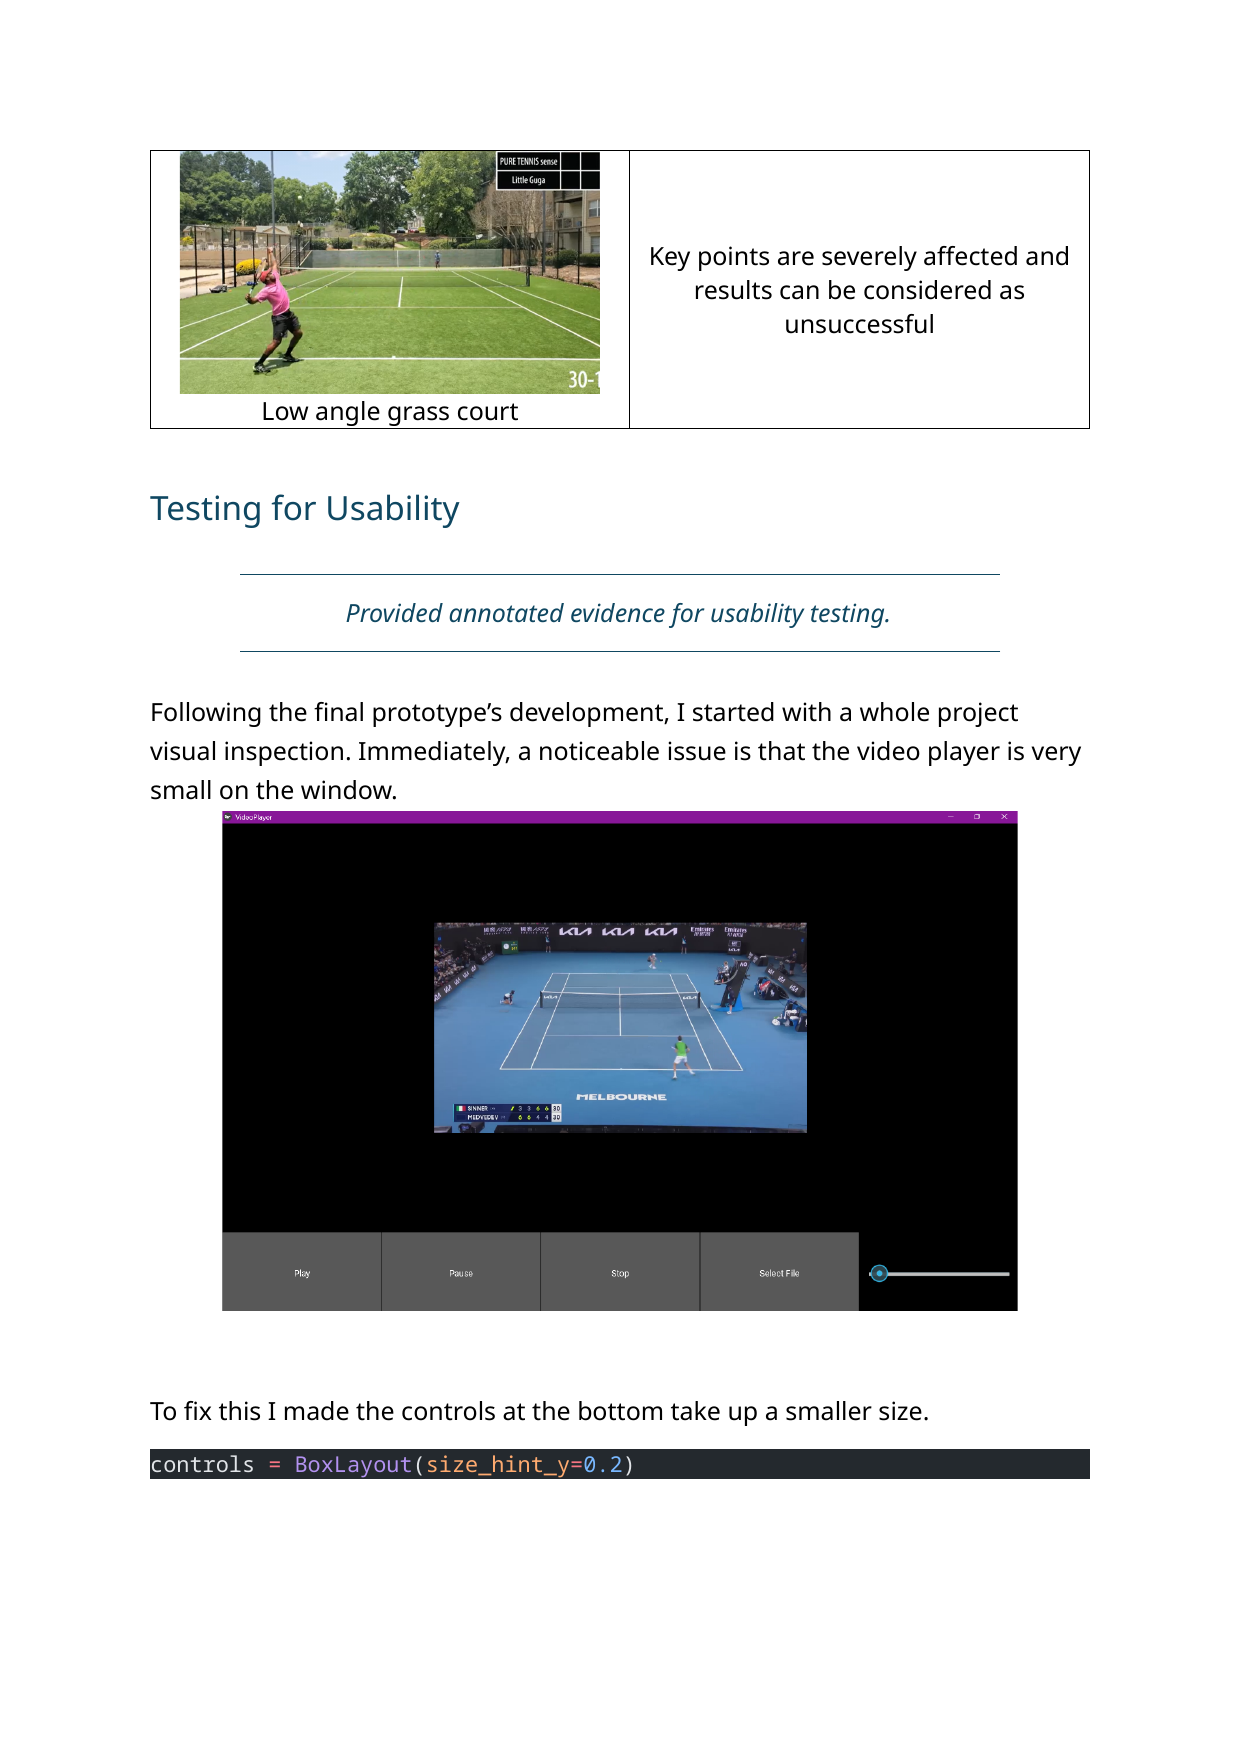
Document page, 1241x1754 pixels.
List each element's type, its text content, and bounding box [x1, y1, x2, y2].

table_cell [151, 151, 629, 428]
text To fix this I made the controls at the bottom take up a smaller size. [150, 1393, 1090, 1427]
picture [222, 811, 1018, 1311]
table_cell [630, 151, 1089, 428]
picture [179, 151, 600, 394]
subtitle Testing for Usability [150, 484, 1090, 530]
text controls = BoxLayout(size_hint_y=0.2) [150, 1449, 1090, 1479]
text Provided annotated evidence for usability testing. [240, 575, 1000, 651]
text Following the final prototype’s development, I started with a whole project visual inspection. Immediately, a noticeable issue is that the video player is very small on the window. [150, 694, 1090, 807]
